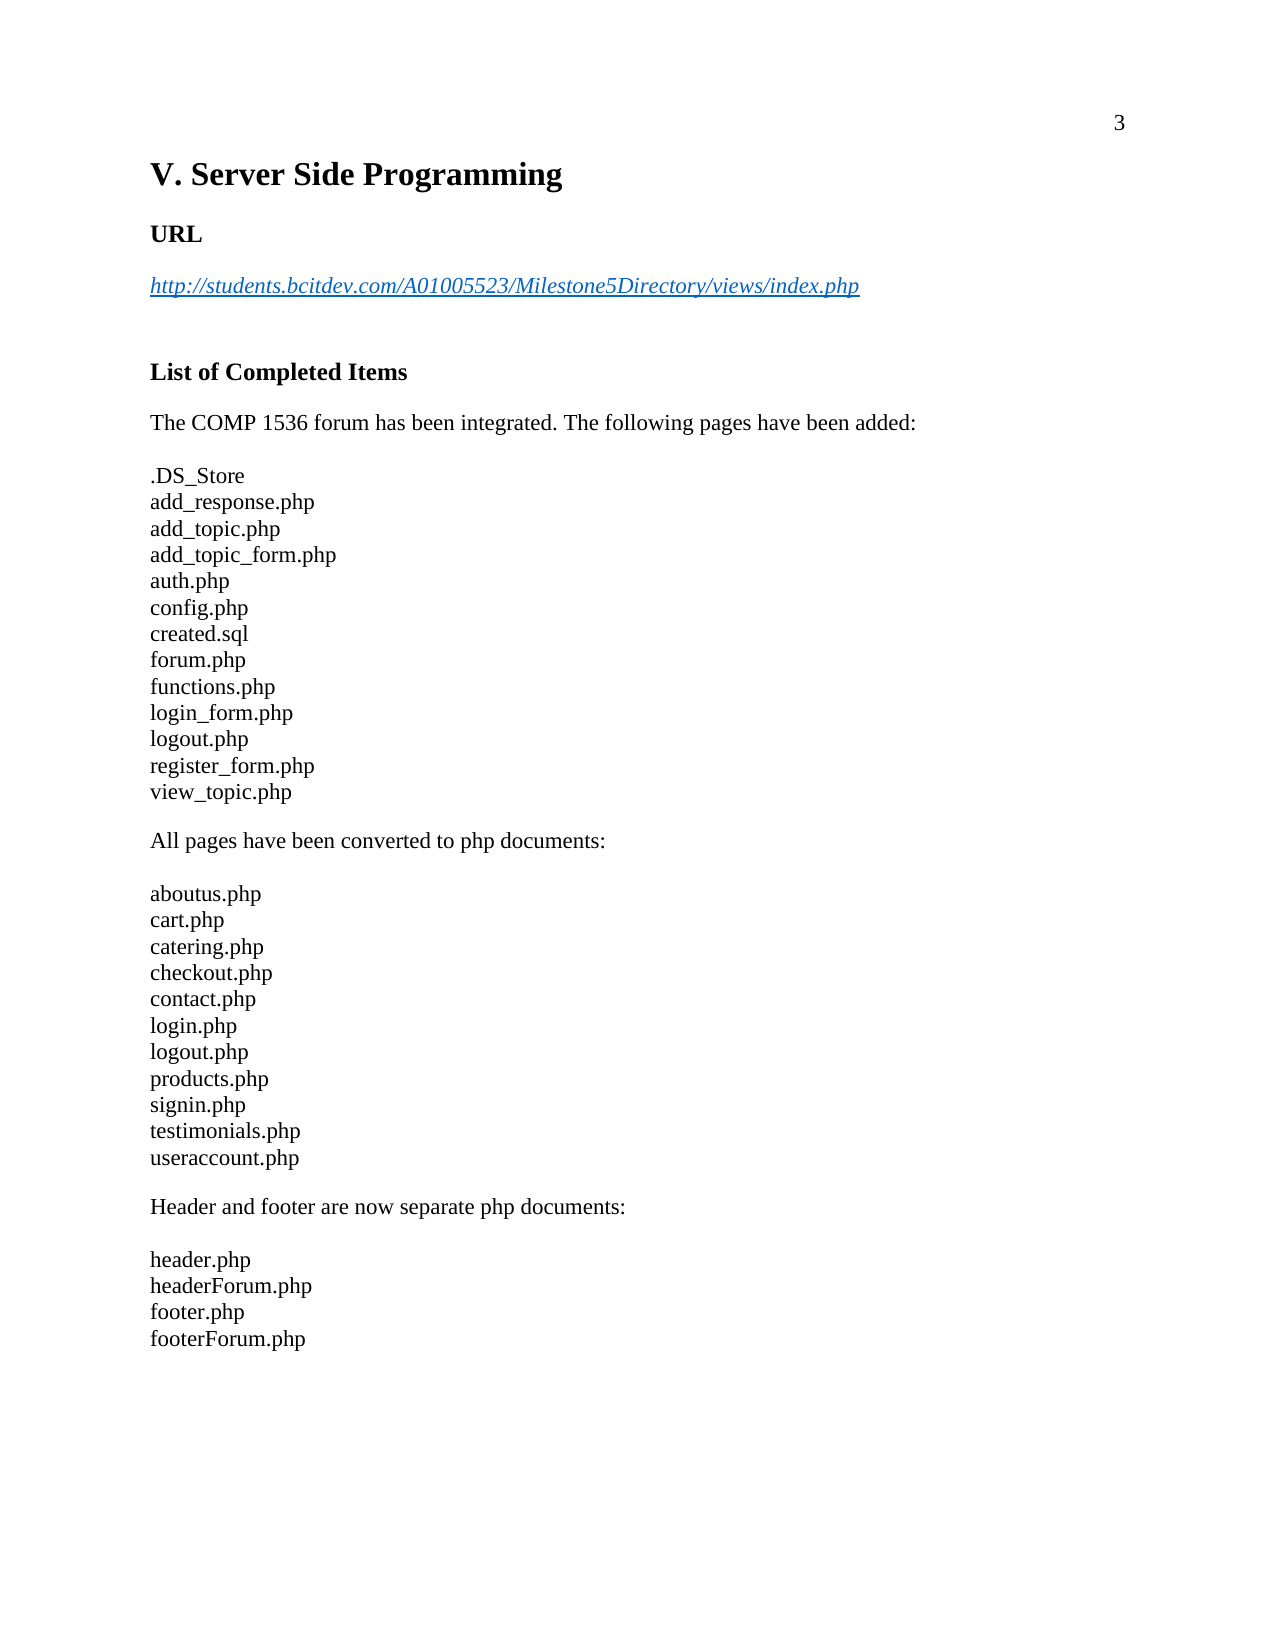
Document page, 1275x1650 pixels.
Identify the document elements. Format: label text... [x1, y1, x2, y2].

text aboutus.php [150, 880, 1125, 906]
subtitle http://students.bcitdev.com/A01005523/Milestone5Directory/views/index.php [150, 273, 1125, 299]
text login_form.php [150, 699, 1125, 725]
text logout.php [150, 725, 1125, 752]
text header.php [150, 1246, 1125, 1272]
text .DS_Store [150, 462, 1125, 488]
text logout.php [150, 1038, 1125, 1064]
text signin.php [150, 1091, 1125, 1117]
text contact.php [150, 986, 1125, 1012]
text add_topic.php [150, 514, 1125, 541]
text footer.php [150, 1298, 1125, 1325]
text useraccount.php [150, 1144, 1125, 1170]
text add_response.php [150, 488, 1125, 514]
text auth.php [150, 567, 1125, 594]
text add_topic_form.php [150, 541, 1125, 567]
subtitle List of Completed Items [150, 357, 1125, 386]
text checkout.php [150, 959, 1125, 986]
text functions.php [150, 673, 1125, 699]
text forum.php [150, 646, 1125, 673]
text register_form.php [150, 752, 1125, 778]
text footerForum.php [150, 1325, 1125, 1351]
subtitle URL [150, 219, 1125, 248]
text Header and footer are now separate php documents: [150, 1193, 1125, 1219]
text All pages have been converted to php documents: [150, 827, 1125, 854]
text cart.php [150, 906, 1125, 933]
text The COMP 1536 forum has been integrated. The following pages have been added: [150, 409, 1125, 436]
text headerForum.php [150, 1272, 1125, 1298]
text created.sql [150, 620, 1125, 646]
text config.php [150, 594, 1125, 620]
text login.php [150, 1012, 1125, 1038]
text view_topic.php [150, 778, 1125, 804]
text catering.php [150, 933, 1125, 959]
subtitle V. Server Side Programming [150, 154, 1125, 192]
text products.php [150, 1064, 1125, 1091]
text testimonials.php [150, 1117, 1125, 1144]
